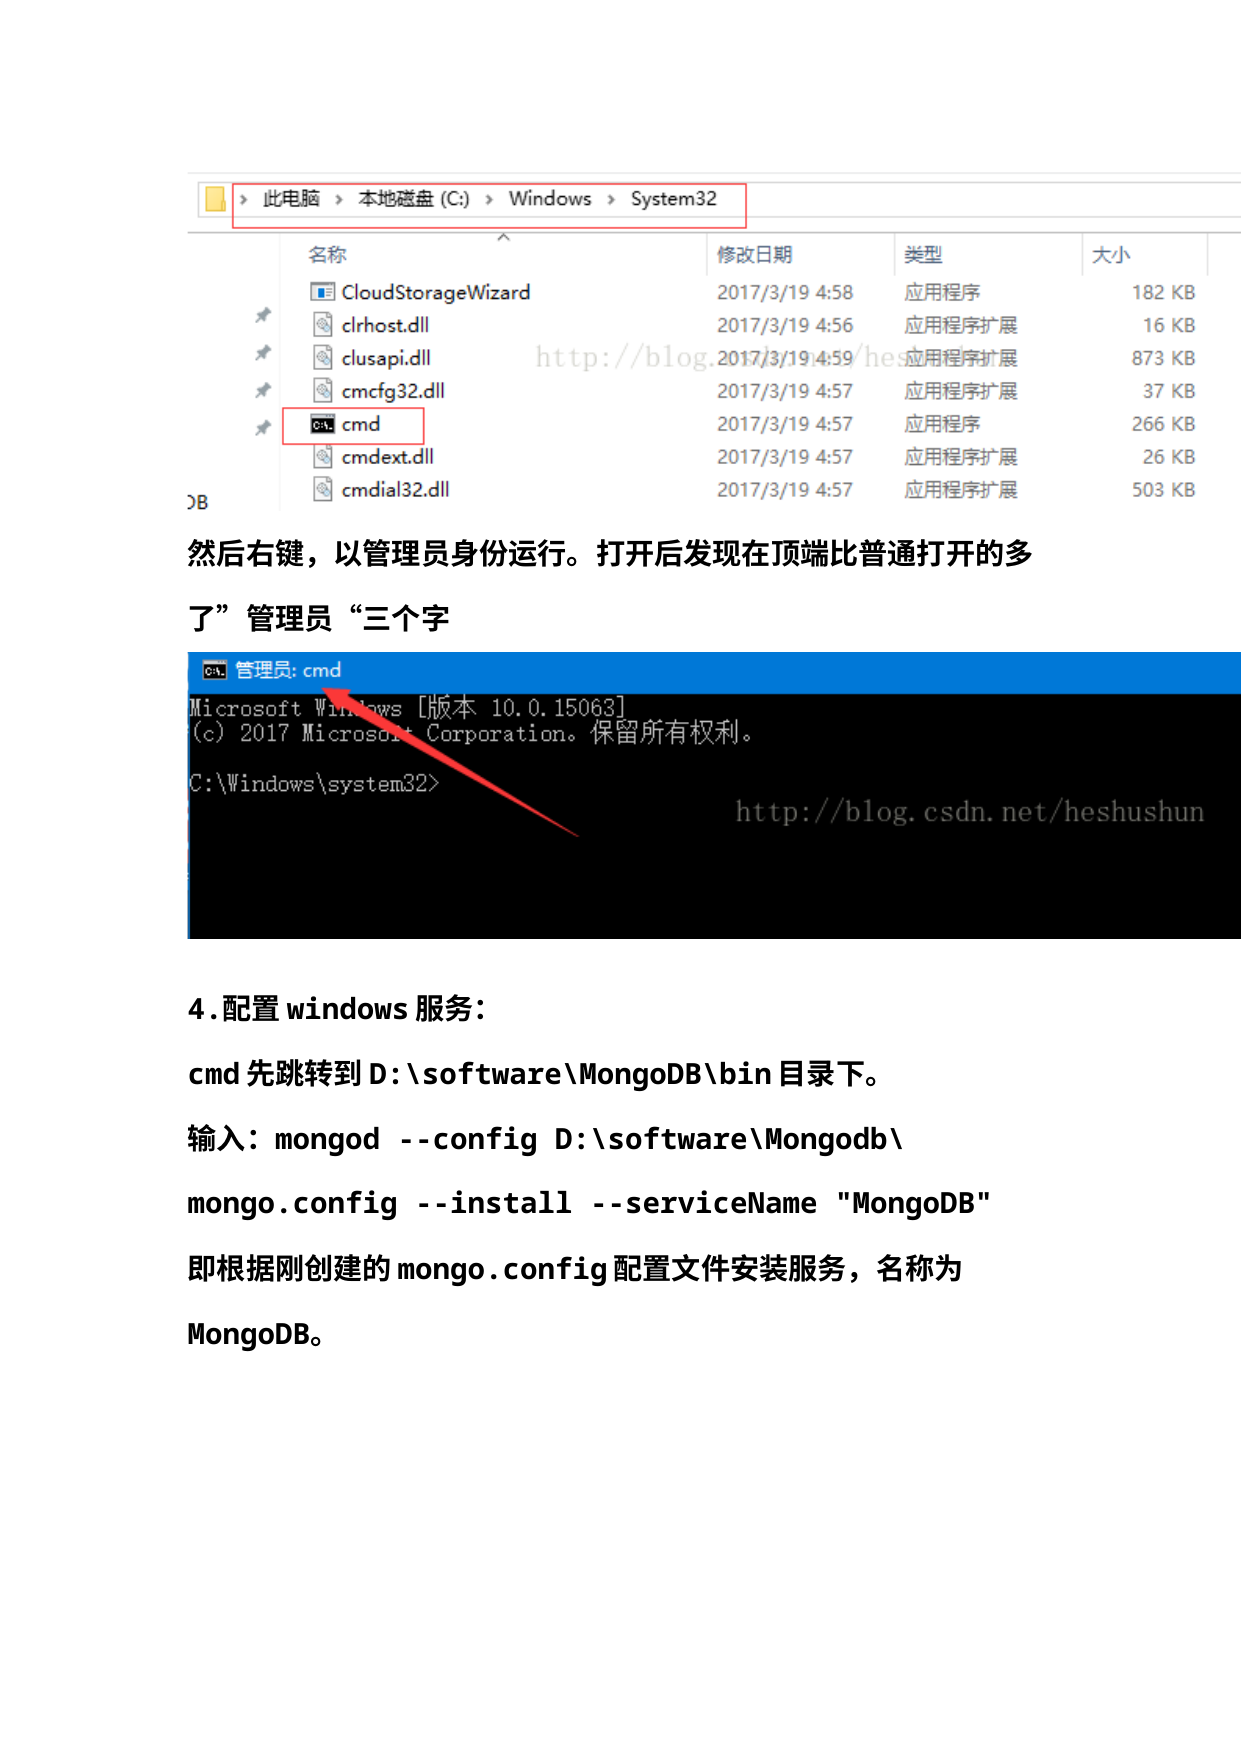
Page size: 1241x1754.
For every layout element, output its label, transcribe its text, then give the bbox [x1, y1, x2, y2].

picture [187, 171, 1241, 511]
text 4.配置windows服务： [187, 974, 1053, 1039]
text 输入：mongod --config D:\software\Mongodb\mongo.config --install --serviceName "MongoDB" [187, 1104, 1053, 1234]
text cmd先跳转到 D:\software\MongoDB\bin目录下。 [187, 1039, 1053, 1104]
text 然后右键，以管理员身份运行。打开后发现在顶端比普通打开的多了”管理员“三个字 [187, 519, 1053, 649]
text 即根据刚创建的mongo.config配置文件安装服务，名称为MongoDB。 [187, 1234, 1053, 1364]
picture [187, 652, 1241, 939]
